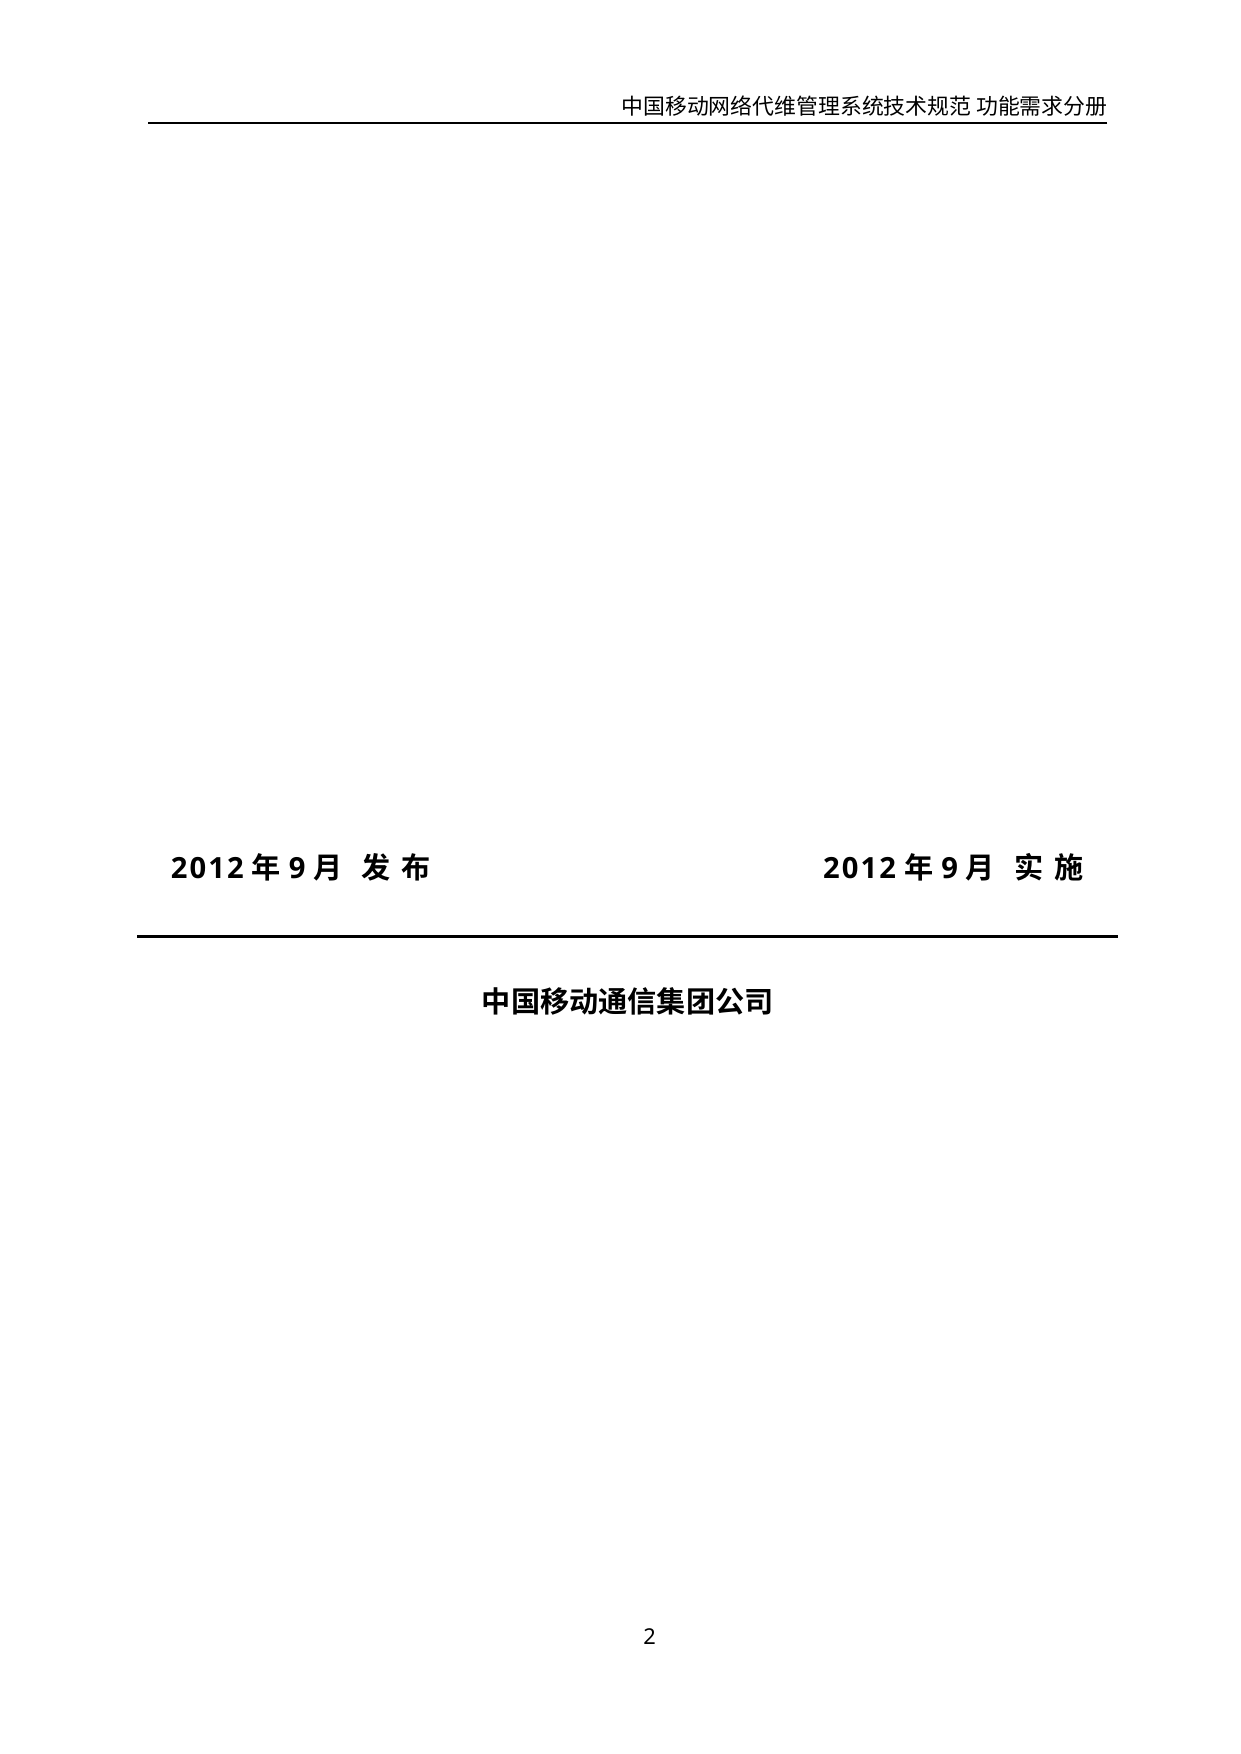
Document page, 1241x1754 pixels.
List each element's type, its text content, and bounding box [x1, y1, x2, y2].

text 2012年9月 发 布 2012年9月 实 施 [171, 834, 1084, 899]
text 中国移动通信集团公司 [148, 967, 1107, 1032]
